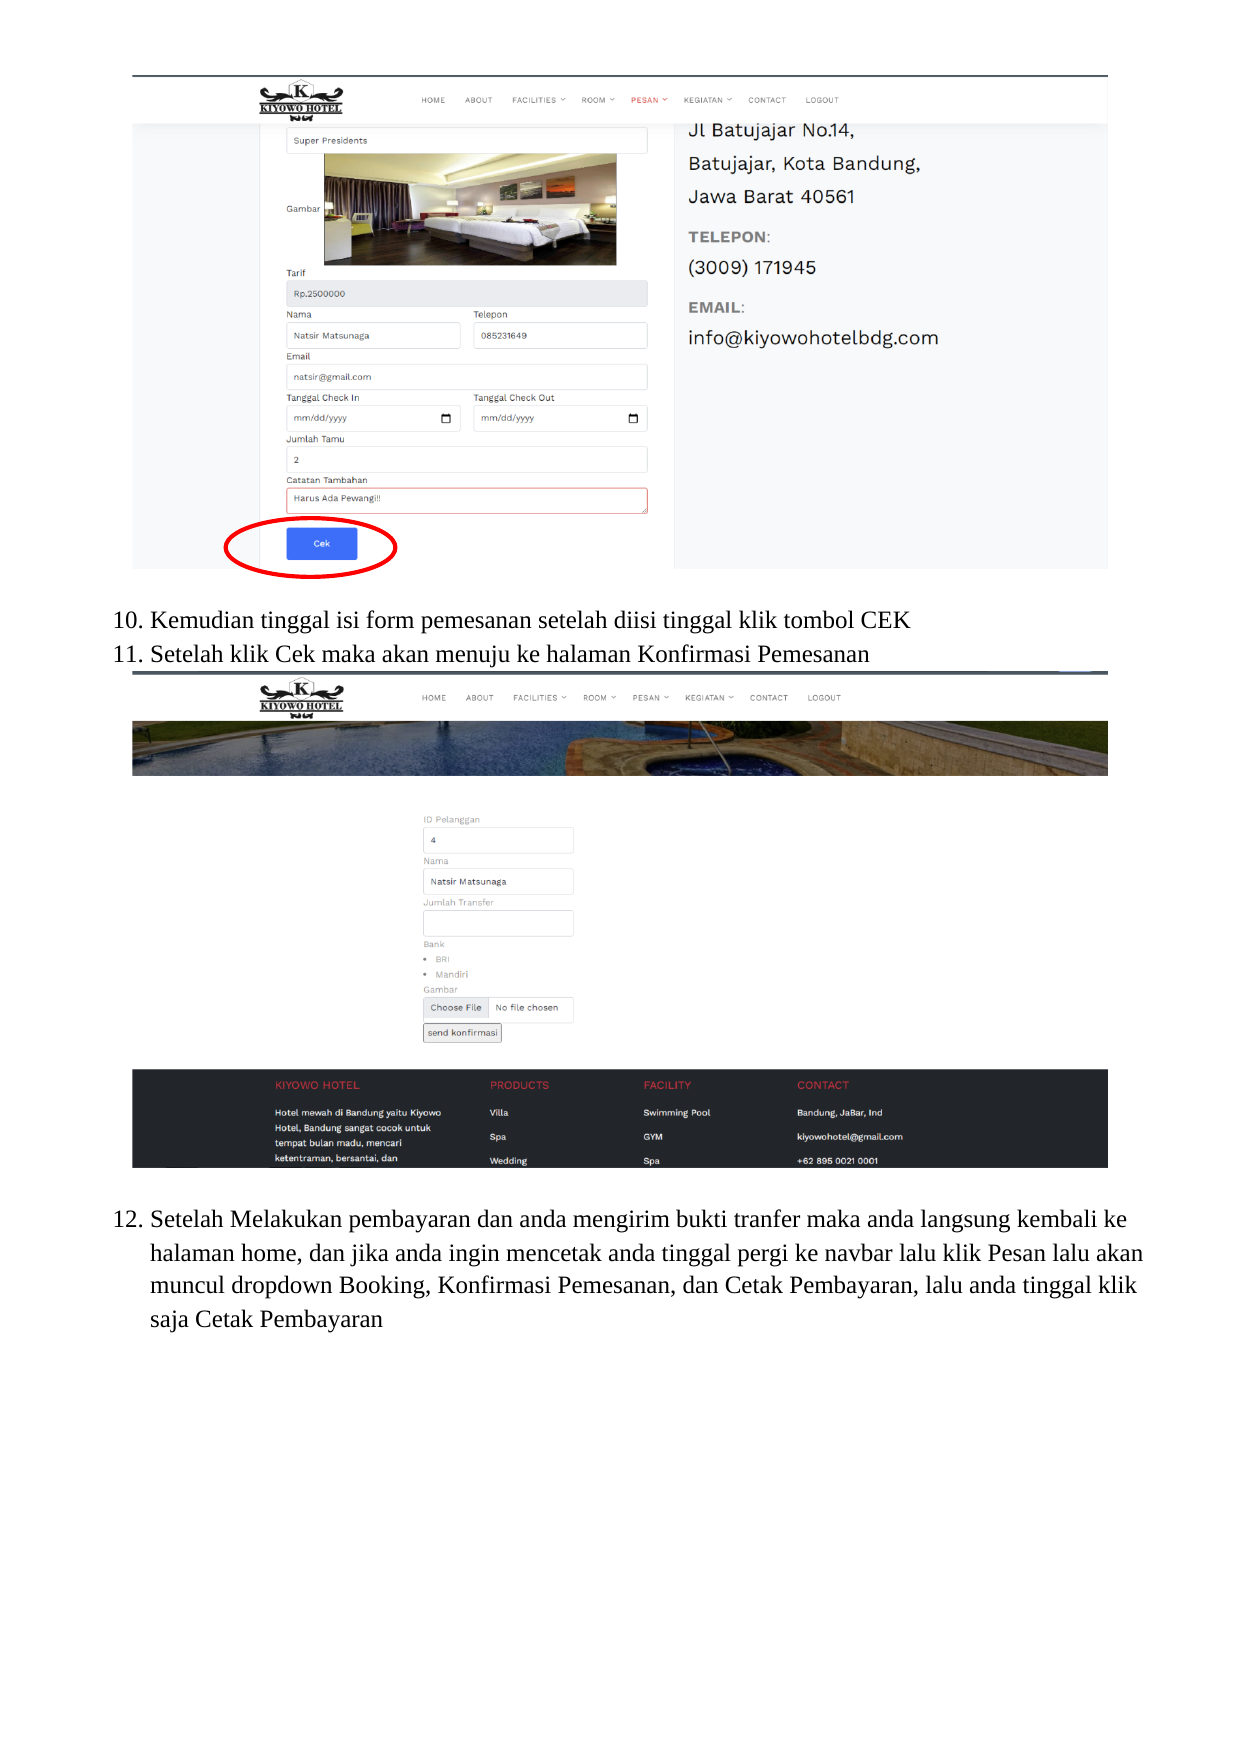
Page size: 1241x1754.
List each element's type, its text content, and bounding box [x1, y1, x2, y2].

picture [132, 75, 1108, 569]
picture [132, 671, 1108, 1168]
list Kemudian tinggal isi form pemesanan setelah diisi tinggal klik tombol CEK [112, 606, 1165, 634]
list Setelah klik Cek maka akan menuju ke halaman Konfirmasi Pemesanan [112, 639, 1165, 667]
picture [228, 521, 393, 569]
list Setelah Melakukan pembayaran dan anda mengirim bukti tranfer maka anda langsung kembali ke halaman home, dan jika anda ingin mencetak anda tinggal pergi ke navbar lalu klik Pesan lalu akan muncul dropdown Booking, Konfirmasi Pemesanan, dan Cetak Pembayaran, lalu anda tinggal klik saja Cetak Pembayaran [112, 1204, 1165, 1332]
